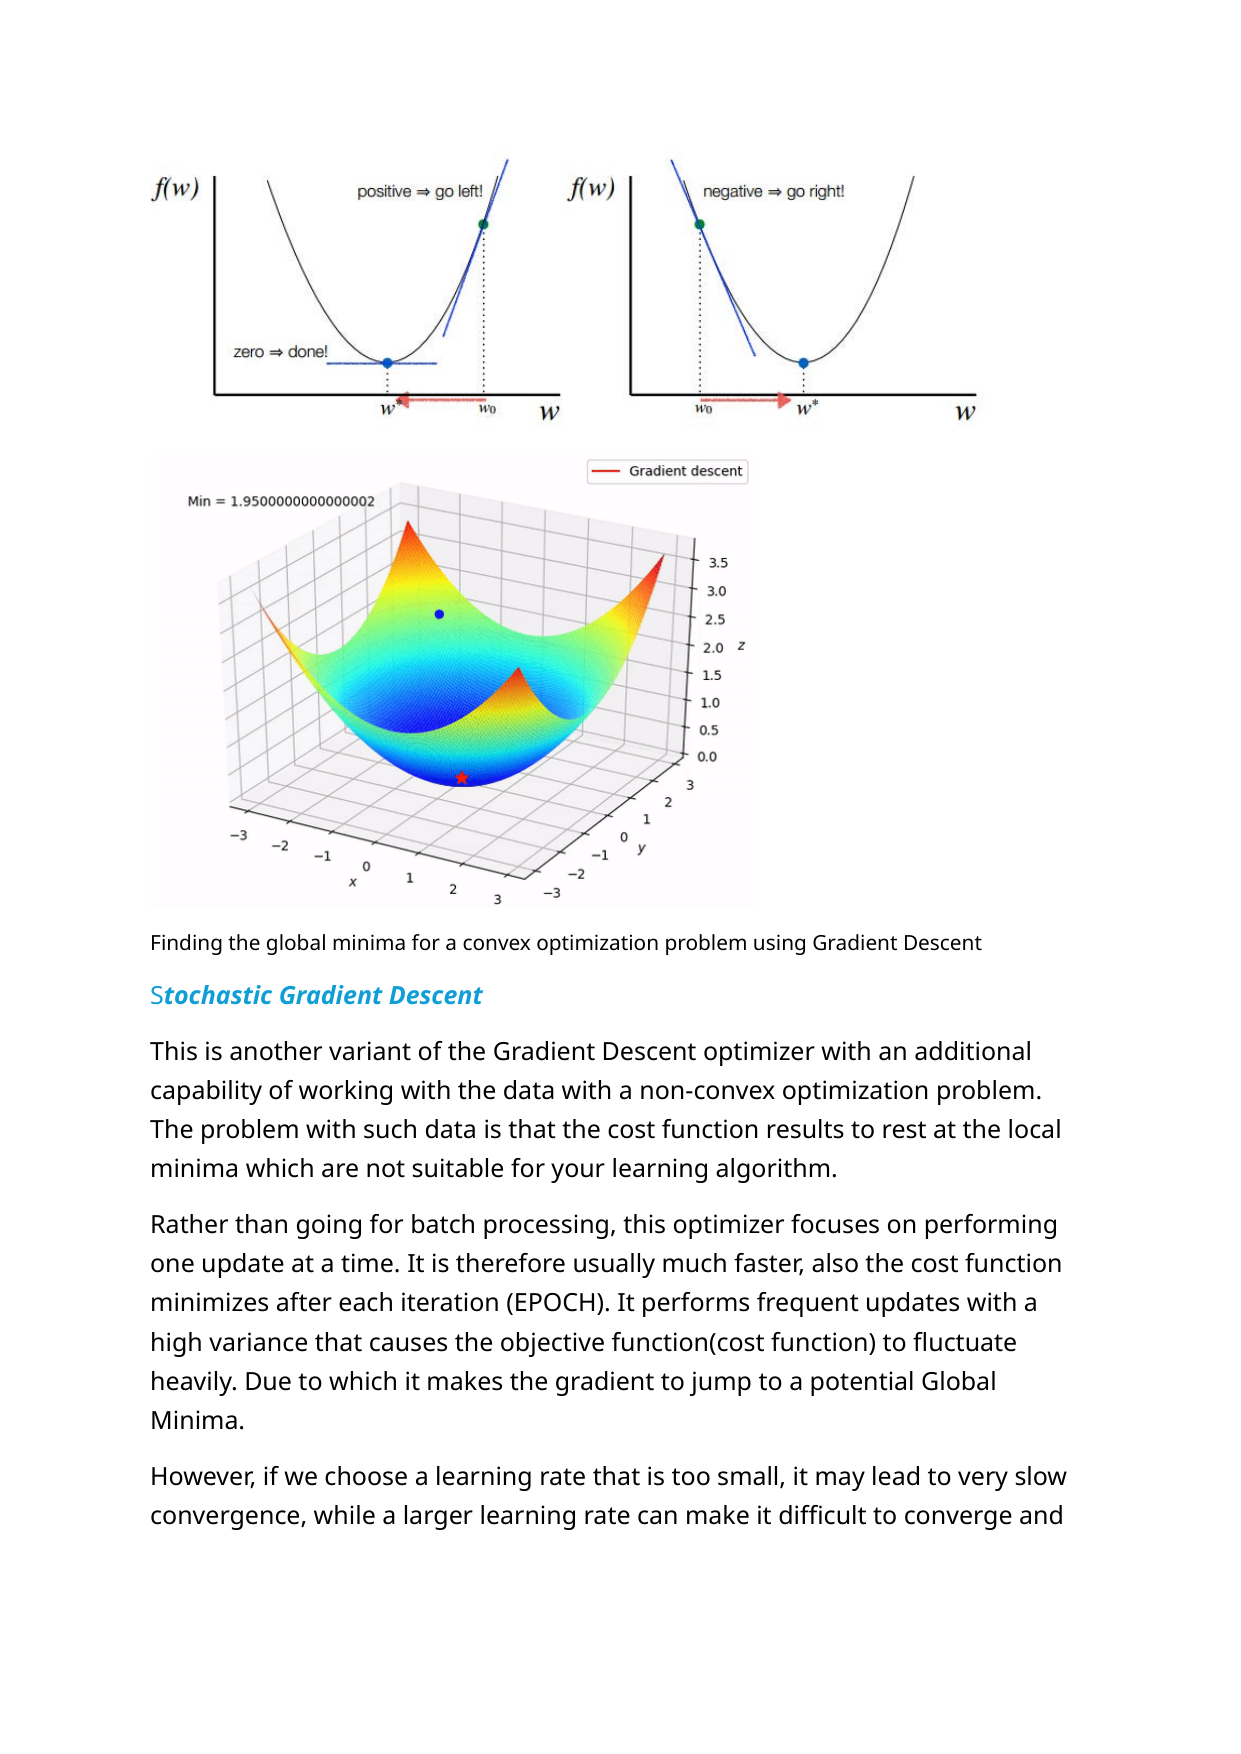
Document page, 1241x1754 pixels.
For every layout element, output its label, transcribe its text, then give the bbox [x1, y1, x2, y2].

text This is another variant of the Gradient Descent optimizer with an additional capability of working with the data with a non-convex optimization problem. The problem with such data is that the cost function results to rest at the local minima which are not suitable for your learning algorithm. [150, 1033, 1090, 1185]
text Stochastic Gradient Descent [150, 977, 1090, 1012]
text Finding the global minima for a convex optimization problem using Gradient Descent [150, 928, 1090, 957]
picture [150, 453, 754, 907]
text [150, 1458, 1090, 1532]
text Rather than going for batch processing, this optimizer focuses on performing one update at a time. It is therefore usually much faster, also the cost function minimizes after each iteration (EPOCH). It performs frequent updates with a high variance that causes the objective function(cost function) to fluctuate heavily. Due to which it makes the gradient to jump to a potential Global Minima. [150, 1207, 1090, 1437]
picture [150, 150, 1005, 432]
